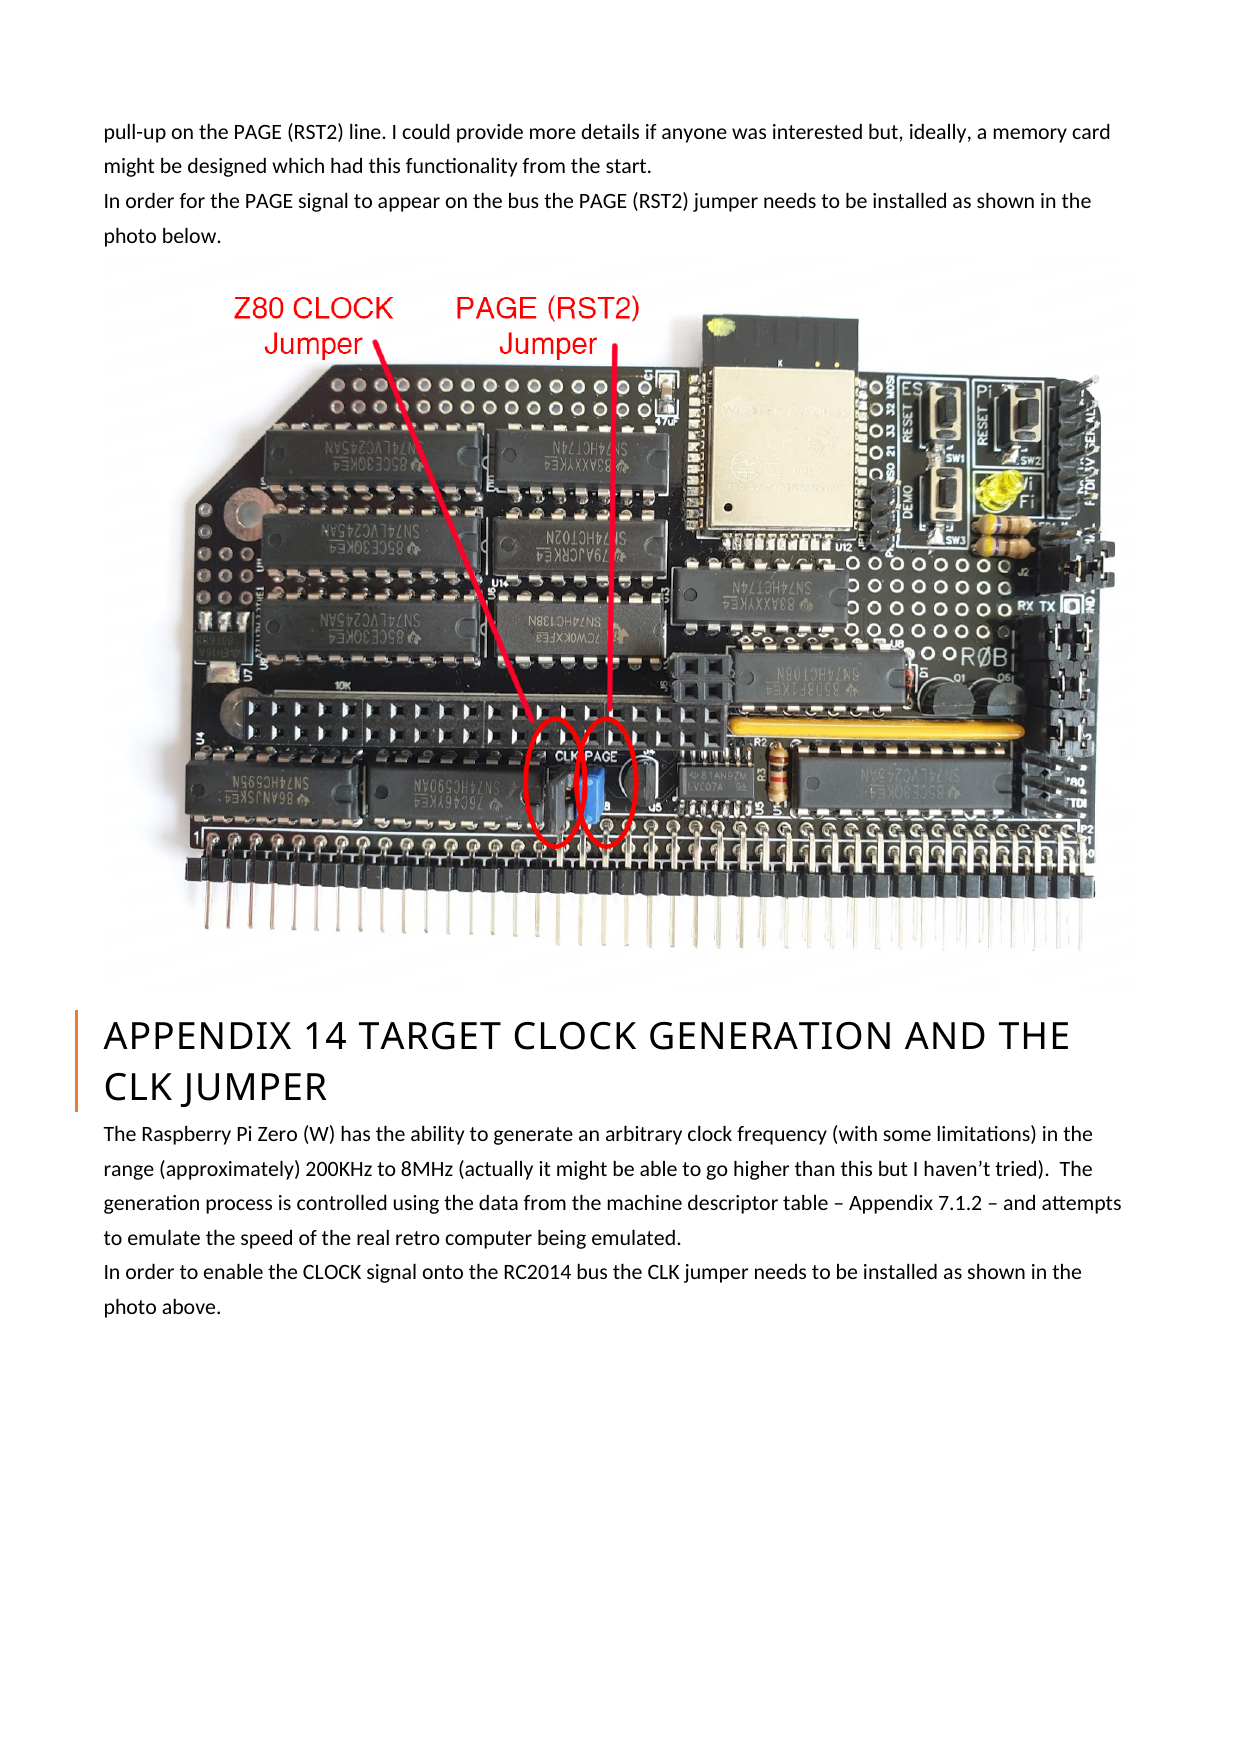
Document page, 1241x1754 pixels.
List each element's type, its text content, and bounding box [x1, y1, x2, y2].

picture [103, 256, 1137, 994]
text In order to enable the CLOCK signal onto the RC2014 bus the CLK jumper needs to be installed as shown in the photo above. [103, 1258, 1137, 1320]
text In order for the PAGE signal to appear on the bus the PAGE (RST2) jumper needs to be installed as shown in the photo below. [103, 187, 1137, 248]
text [103, 118, 1137, 179]
subtitle Appendix 14 Target Clock Generation and the CLK Jumper [78, 1010, 1137, 1112]
text The Raspberry Pi Zero (W) has the ability to generate an arbitrary clock frequency (with some limitations) in the range (approximately) 200KHz to 8MHz (actually it might be able to go higher than this but I haven’t tried). The generation process is controlled using the data from the machine descriptor table – Appendix 7.1.2 – and attempts to emulate the speed of the real retro computer being emulated. [103, 1120, 1137, 1251]
